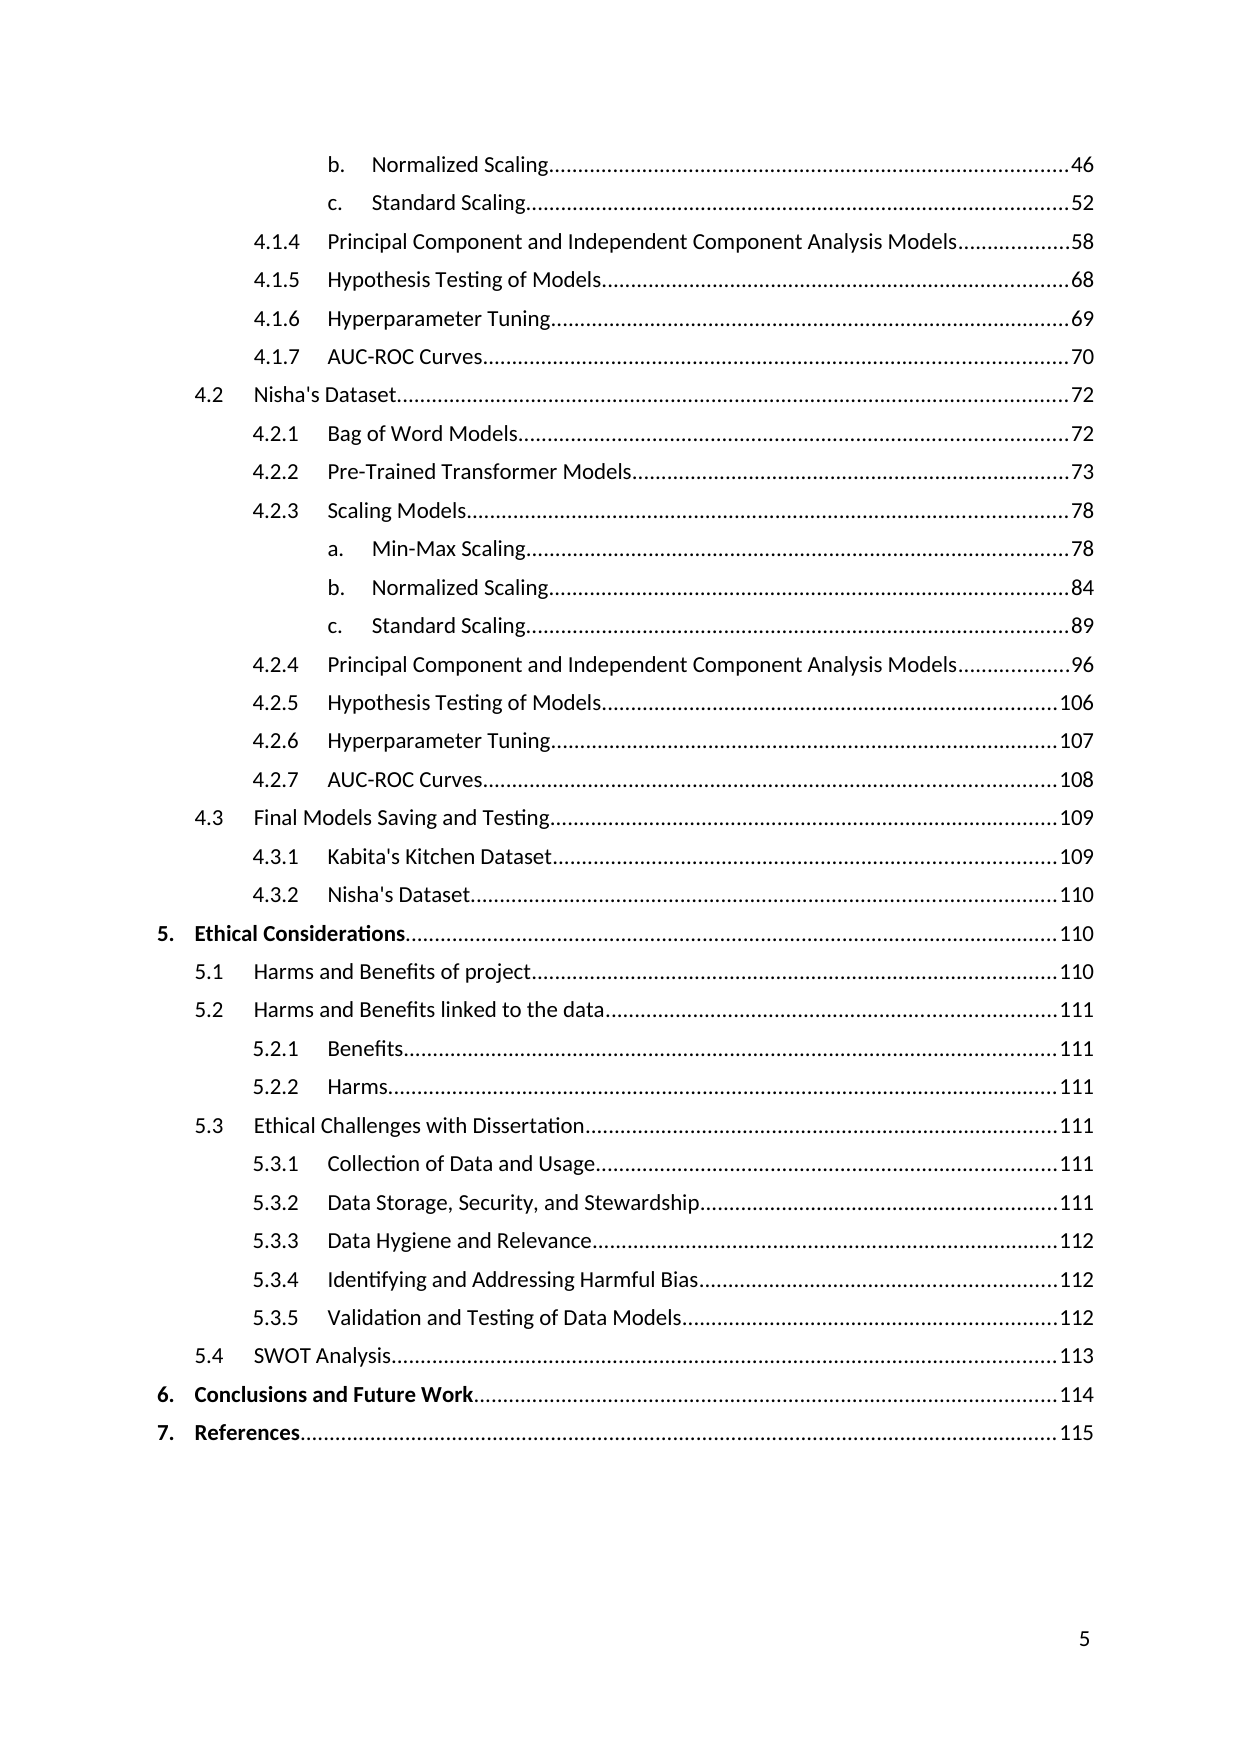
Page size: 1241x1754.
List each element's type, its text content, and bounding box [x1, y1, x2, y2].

list Collection of Data and Usage 111 [252, 1149, 1090, 1177]
list Benefits 111 [252, 1034, 1090, 1062]
list Hypothesis Testing of Models 106 [252, 688, 1090, 716]
list Harms and Benefits linked to the data 111 [194, 996, 1090, 1024]
list Ethical Challenges with Dissertation 111 [194, 1111, 1090, 1139]
list Data Storage, Security, and Stewardship 111 [252, 1188, 1090, 1216]
list Standard Scaling 52 [327, 188, 1090, 216]
list Principal Component and Independent Component Analysis Models 58 [253, 227, 1090, 255]
list Kabita's Kitchen Dataset 109 [252, 842, 1090, 870]
text References 115 [157, 1418, 1090, 1446]
list Normalized Scaling 84 [327, 573, 1090, 601]
list Harms and Benefits of project 110 [194, 957, 1090, 985]
list SWOT Analysis 113 [194, 1342, 1090, 1369]
list Normalized Scaling 46 [327, 150, 1090, 178]
text Ethical Considerations 110 [157, 919, 1090, 947]
text Conclusions and Future Work 114 [157, 1380, 1090, 1408]
list AUC-ROC Curves 108 [252, 765, 1090, 793]
list Data Hygiene and Relevance 112 [252, 1226, 1090, 1254]
list Nisha's Dataset 110 [252, 880, 1090, 908]
list Min-Max Scaling 78 [327, 534, 1090, 562]
list Pre-Trained Transformer Models 73 [252, 457, 1090, 486]
list Bag of Word Models 72 [252, 419, 1090, 447]
list Principal Component and Independent Component Analysis Models 96 [252, 650, 1090, 678]
list Hyperparameter Tuning 69 [253, 304, 1090, 332]
list Final Models Saving and Testing 109 [194, 803, 1090, 831]
list Validation and Testing of Data Models 112 [252, 1303, 1090, 1331]
list Hyperparameter Tuning 107 [252, 727, 1090, 754]
list Nisha's Dataset 72 [194, 381, 1090, 409]
list Scaling Models 78 [252, 496, 1090, 524]
list Hypothesis Testing of Models 68 [253, 265, 1090, 293]
list Standard Scaling 89 [327, 611, 1090, 639]
list Harms 111 [252, 1072, 1090, 1101]
list Identifying and Addressing Harmful Bias 112 [252, 1265, 1090, 1293]
list AUC-ROC Curves 70 [253, 342, 1090, 370]
